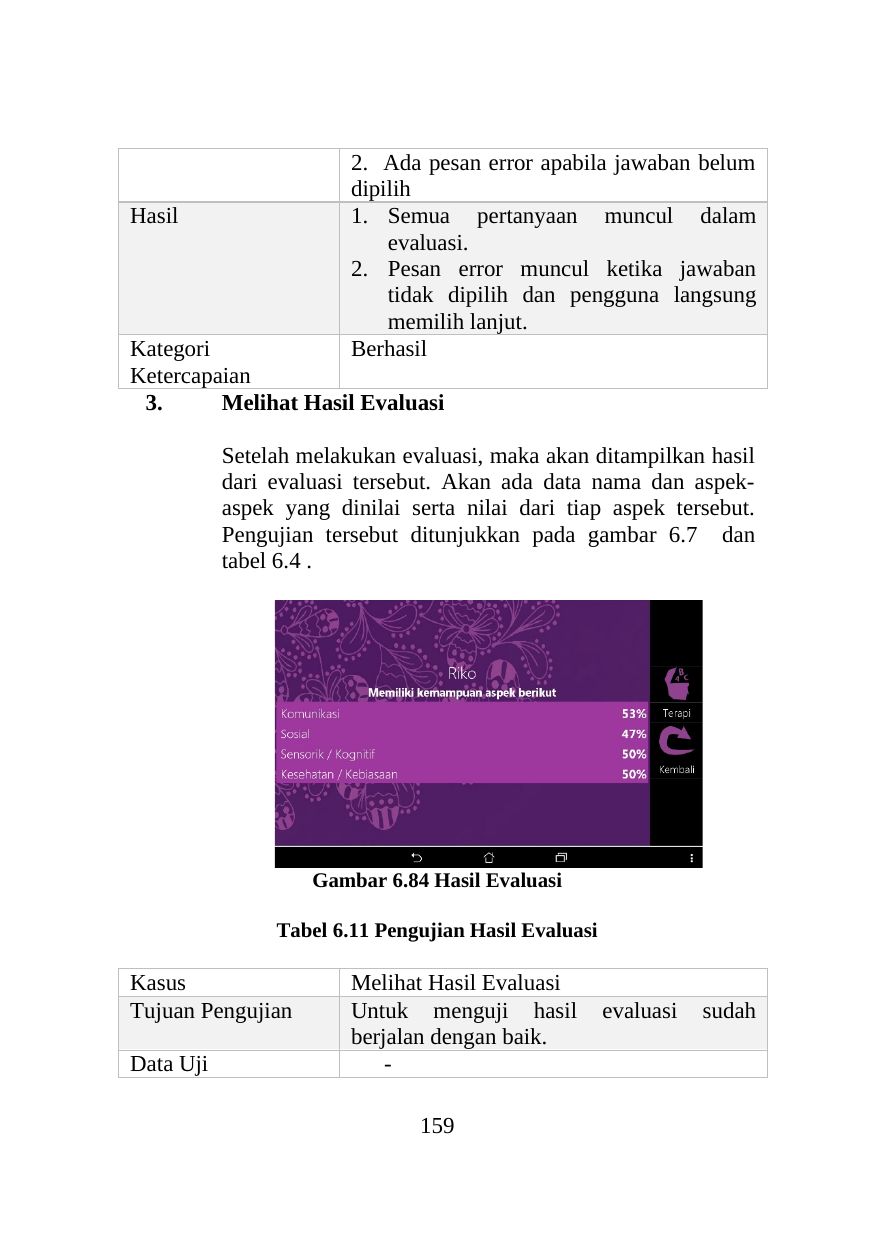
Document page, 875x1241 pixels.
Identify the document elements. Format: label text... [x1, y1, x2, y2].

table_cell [340, 149, 767, 201]
picture [274, 600, 703, 868]
table_cell Data Uji [119, 1051, 339, 1077]
table_cell - [340, 1051, 767, 1077]
table_cell Hasil [119, 203, 339, 334]
table_cell Tujuan Pengujian [119, 997, 339, 1049]
table_cell Kategori Ketercapaian [119, 335, 339, 388]
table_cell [119, 149, 339, 201]
table_cell Untuk menguji hasil evaluasi sudah berjalan dengan baik. [340, 997, 767, 1049]
list Setelah melakukan evaluasi, maka akan ditampilkan hasil dari evaluasi tersebut. Akan ada data nama dan aspek-aspek yang dinilai serta nilai dari tiap aspek tersebut. Pengujian tersebut ditunjukkan pada gambar 6.7 dan tabel 6.4 . [222, 442, 756, 573]
table_cell Berhasil [340, 335, 767, 388]
table_header Kasus [119, 969, 339, 996]
table_cell Semua pertanyaan muncul dalam evaluasi. Pesan error muncul ketika jawaban tidak dipilih dan pengguna langsung memilih lanjut. [340, 203, 767, 334]
list Melihat Hasil Evaluasi [162, 389, 756, 415]
table_header Melihat Hasil Evaluasi [340, 969, 767, 996]
